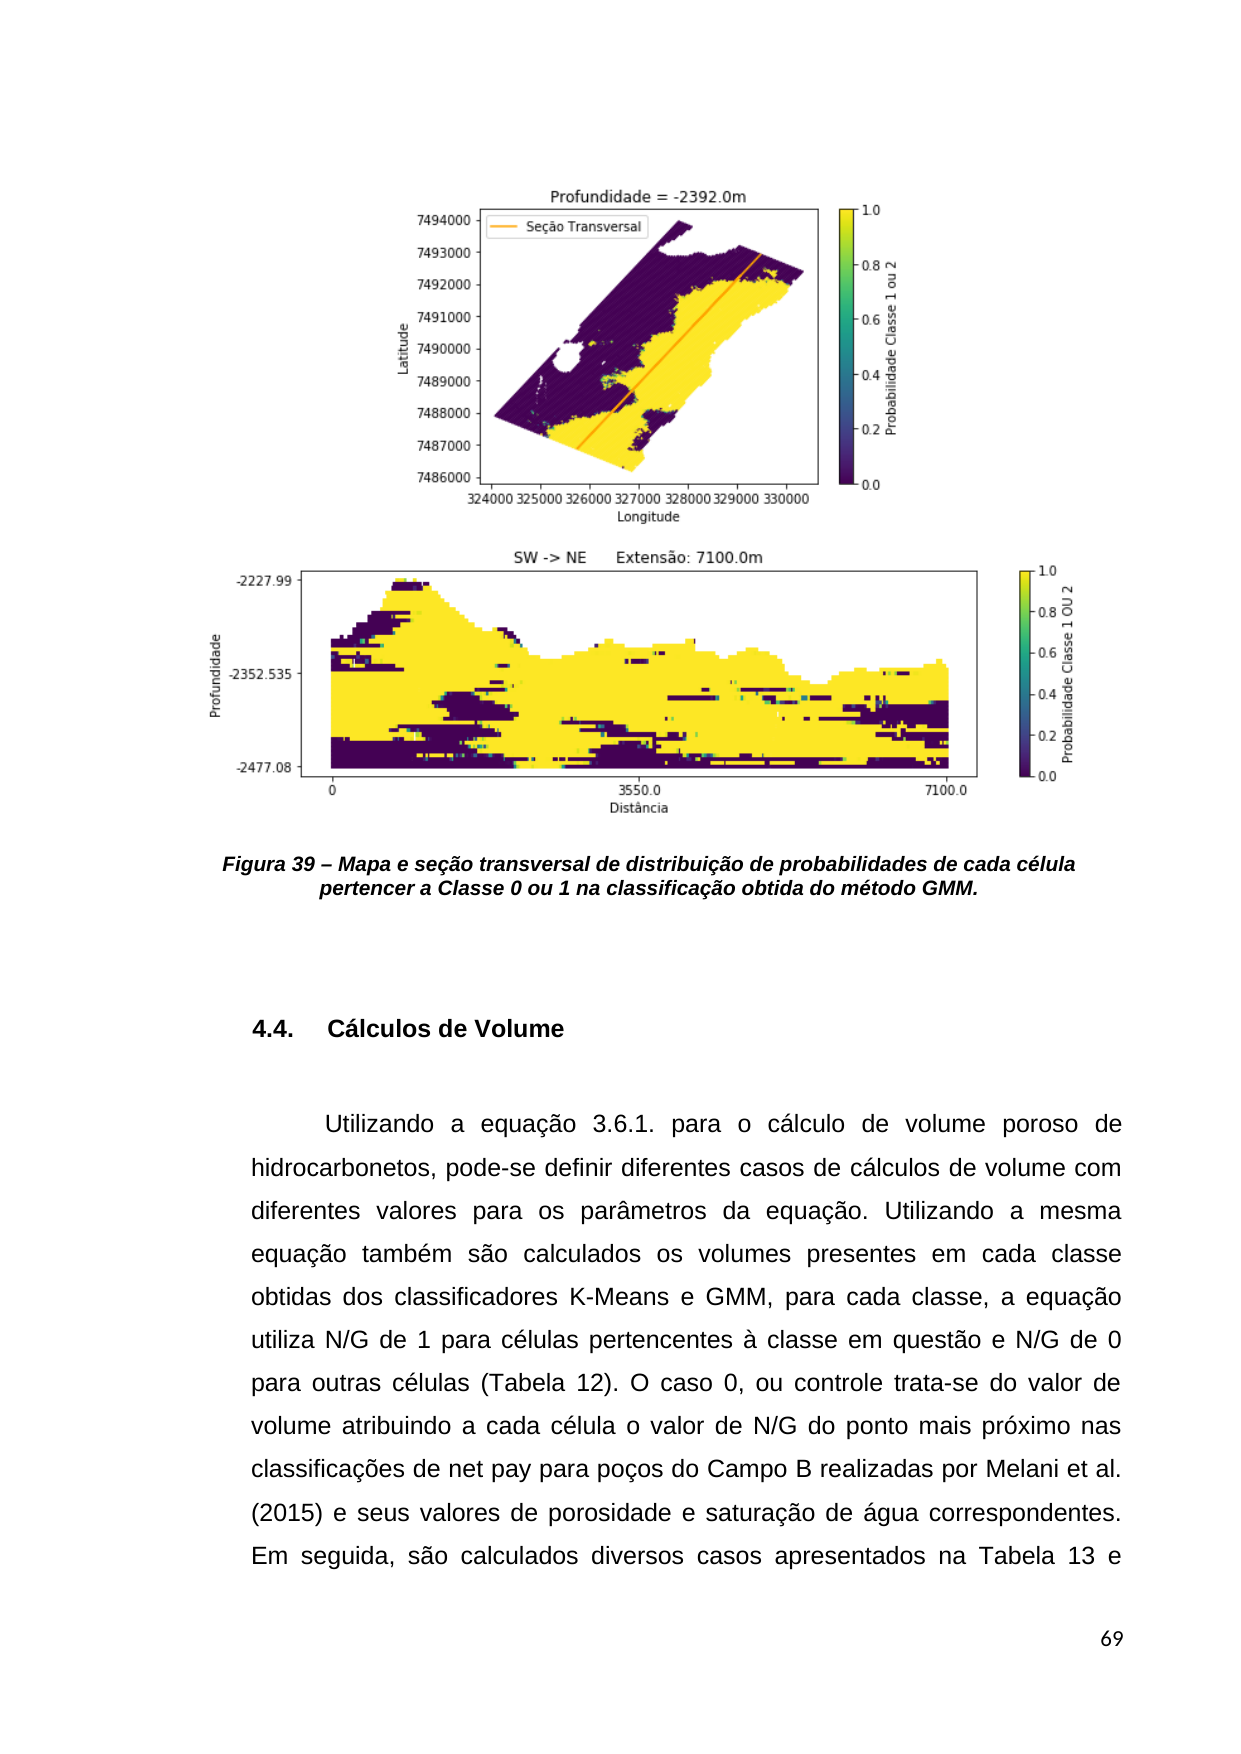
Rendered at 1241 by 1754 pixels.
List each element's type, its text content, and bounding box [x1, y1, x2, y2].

list Cálculos de Volume [252, 1014, 1123, 1043]
text Figura 39 – Mapa e seção transversal de distribuição de probabilidades de cada célula pertencer a Classe 0 ou 1 na classificação obtida do método GMM. [177, 851, 1123, 899]
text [251, 1109, 1123, 1569]
picture [177, 177, 1124, 833]
